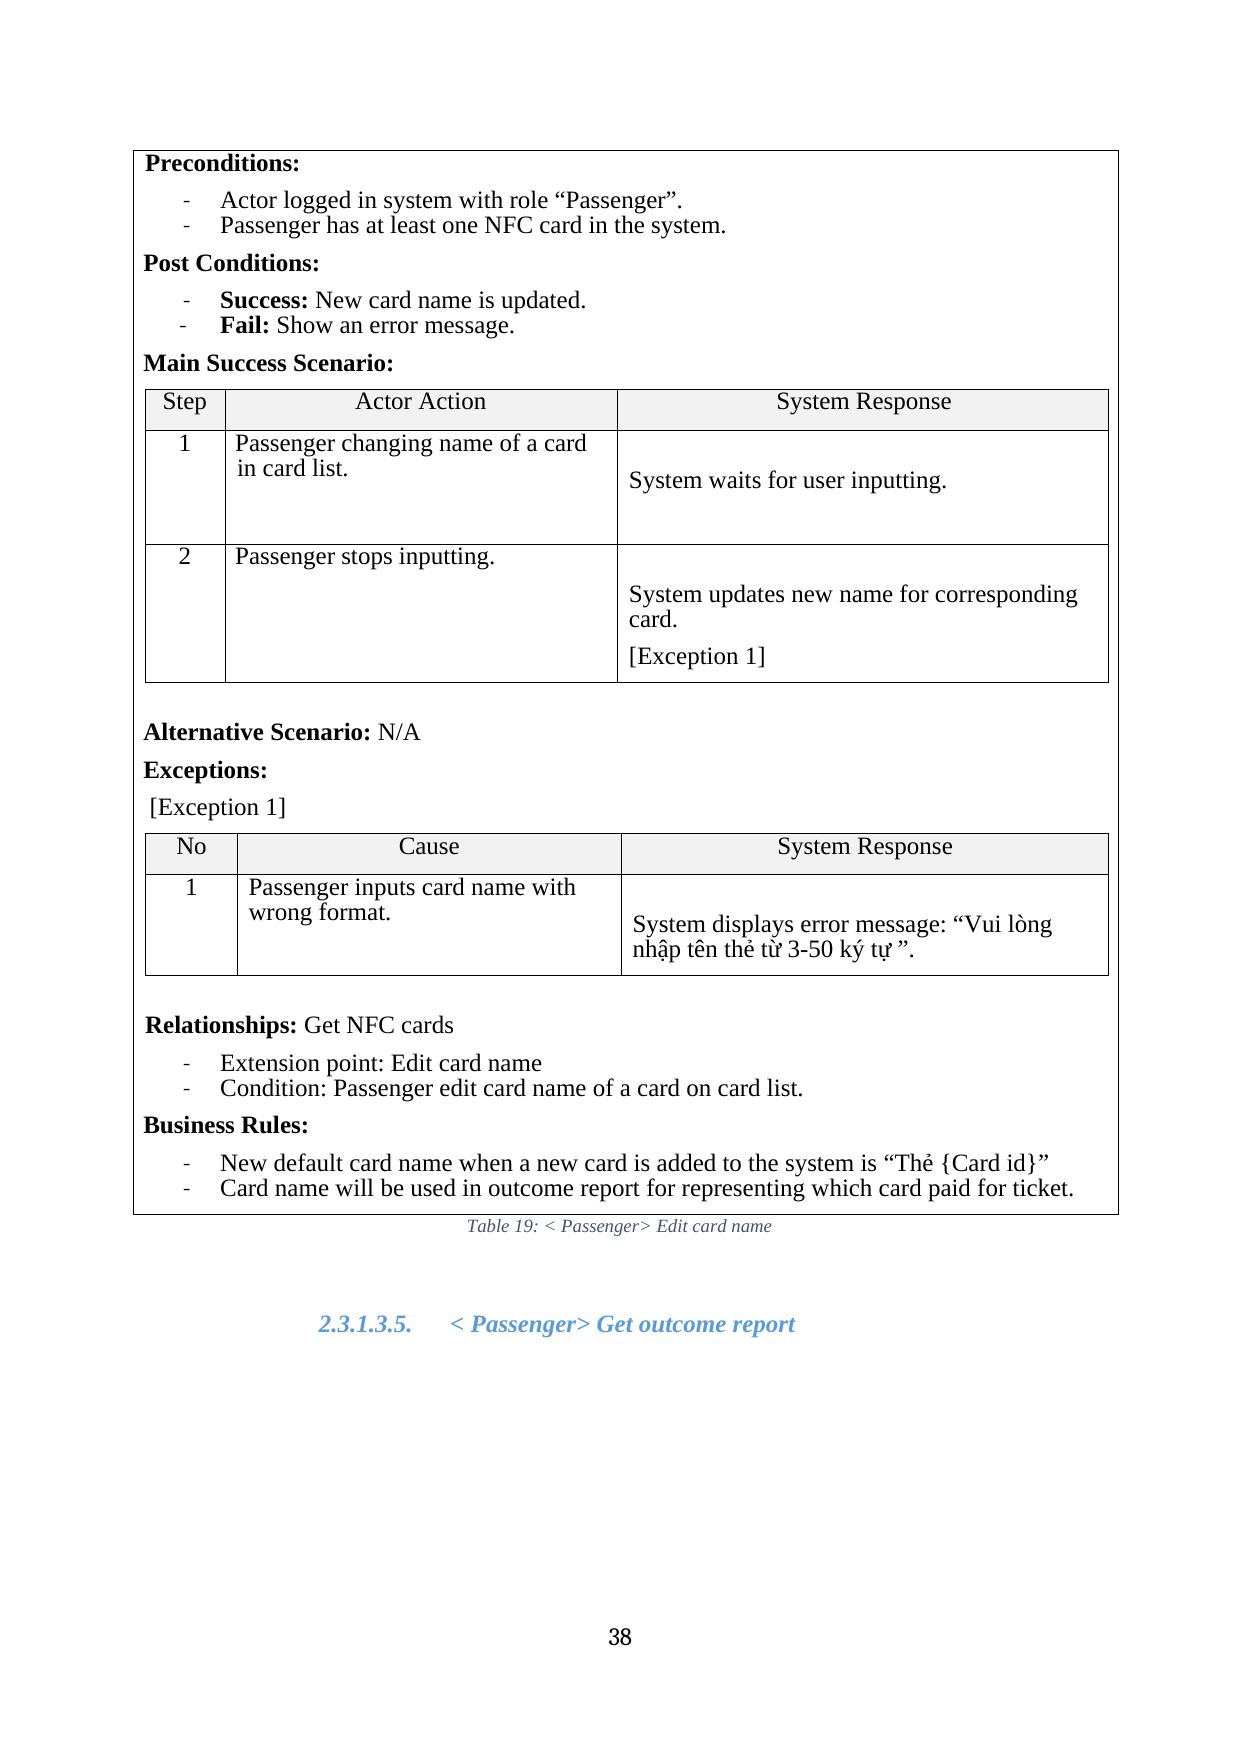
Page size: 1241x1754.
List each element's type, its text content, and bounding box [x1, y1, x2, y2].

text Table 19: < Passenger> Edit card name [150, 1215, 1090, 1237]
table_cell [134, 151, 1118, 1214]
subtitle < Passenger> Get outcome report [319, 1309, 1090, 1337]
